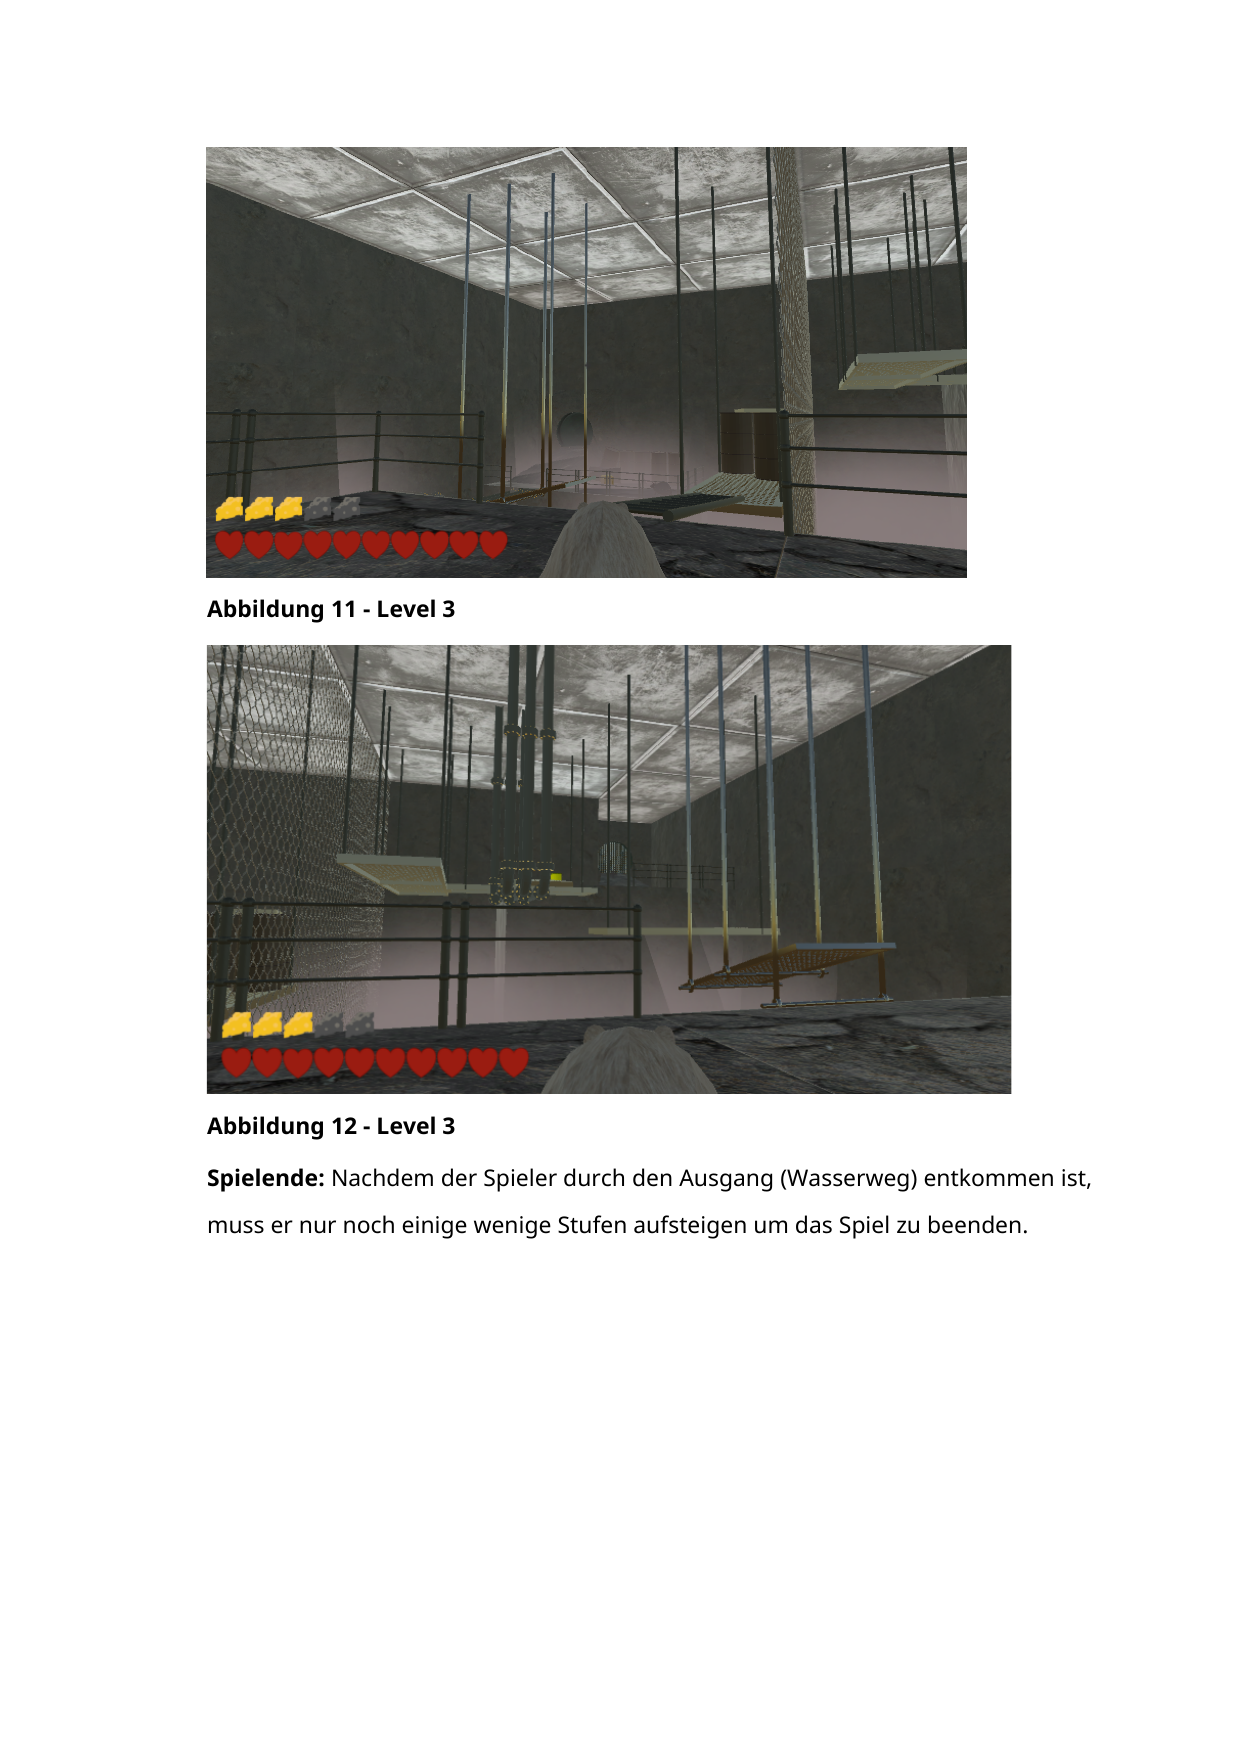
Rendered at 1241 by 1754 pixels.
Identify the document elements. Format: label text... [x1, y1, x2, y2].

text Spielende: Nachdem der Spieler durch den Ausgang (Wasserweg) entkommen ist, muss er nur noch einige wenige Stufen aufsteigen um das Spiel zu beenden. [207, 1162, 1092, 1240]
picture [206, 645, 1012, 1094]
picture [206, 147, 967, 578]
